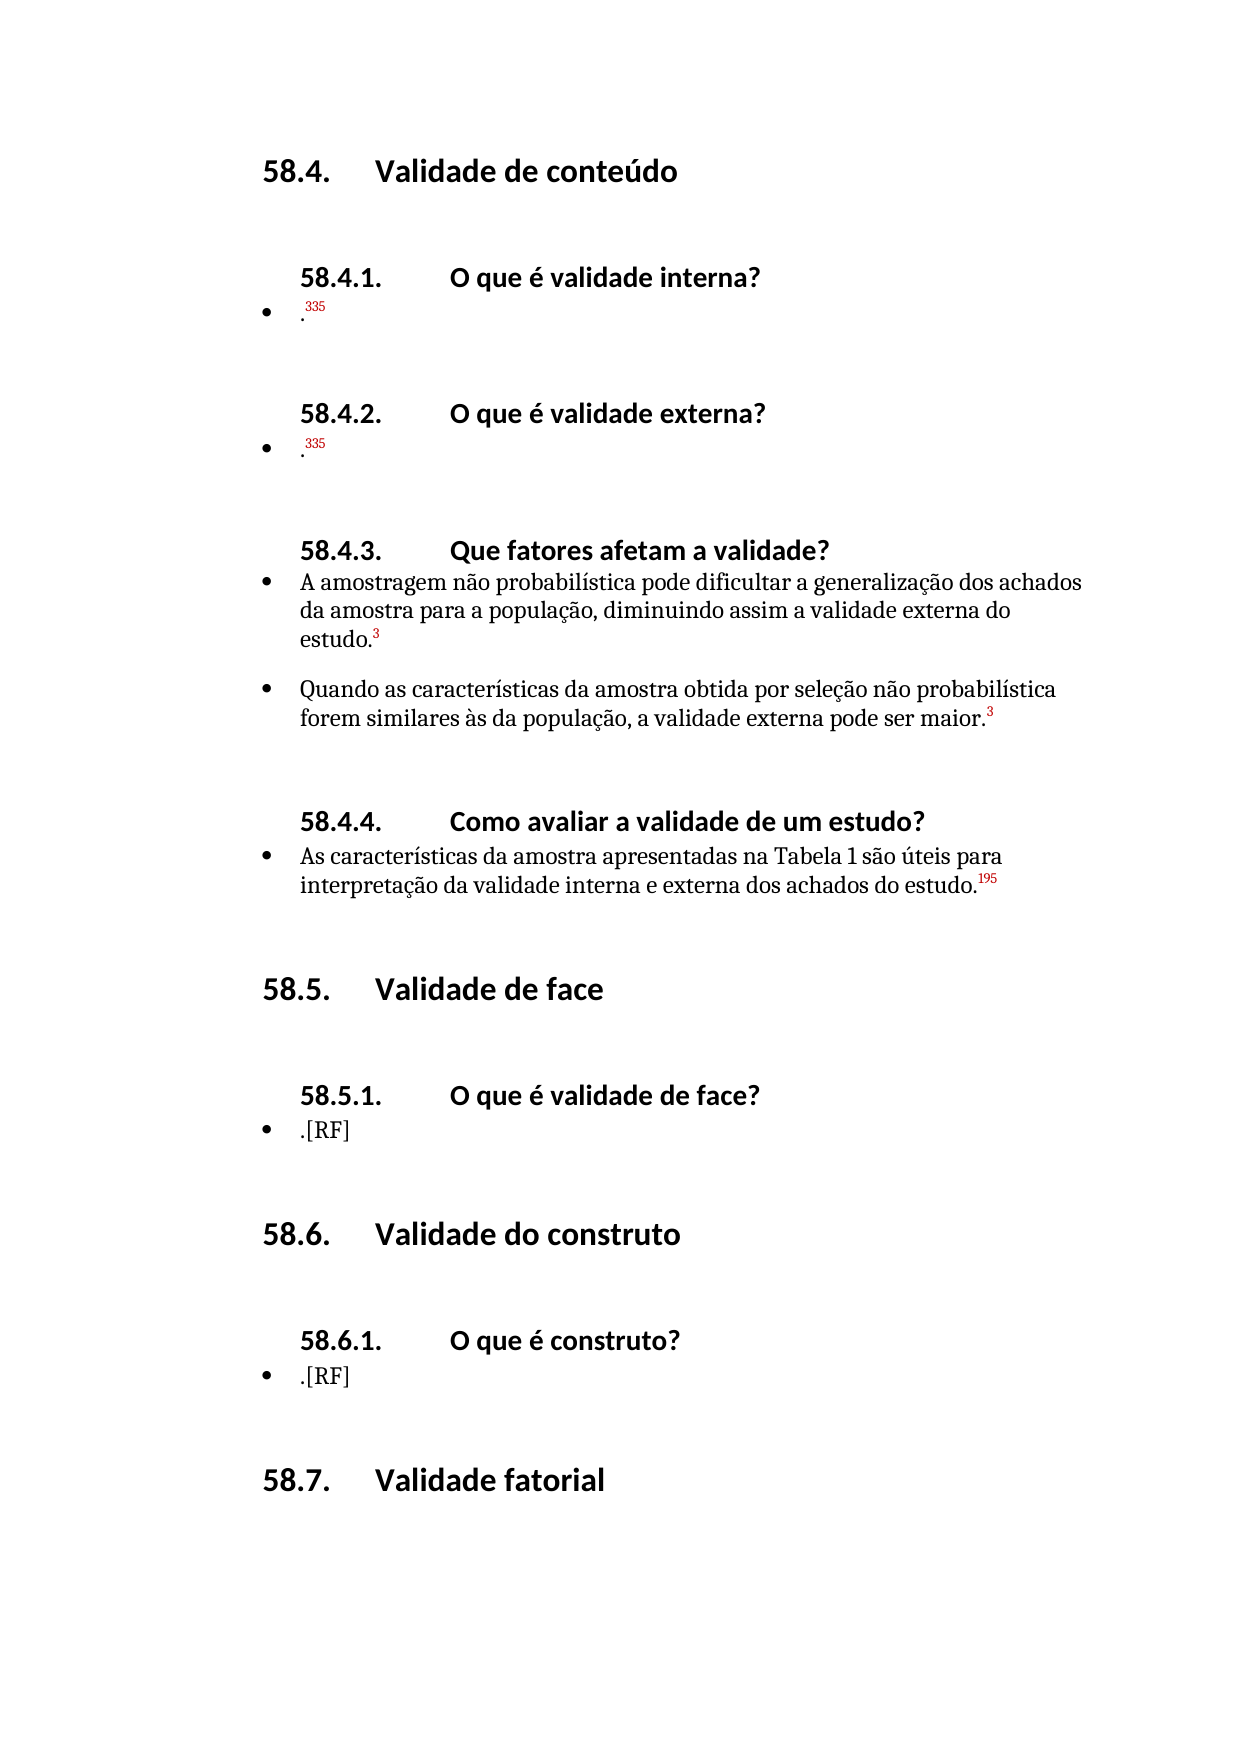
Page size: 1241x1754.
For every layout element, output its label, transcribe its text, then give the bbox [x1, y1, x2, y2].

list As características da amostra apresentadas na Tabela 1 são úteis para interpretação da validade interna e externa dos achados do estudo.195 [262, 842, 1090, 899]
list Quando as características da amostra obtida por seleção não probabilística forem similares às da população, a validade externa pode ser maior.3 [262, 675, 1090, 732]
subtitle O que é construto? [300, 1322, 1090, 1358]
subtitle Validade de conteúdo [262, 150, 1090, 191]
subtitle Validade fatorial [262, 1459, 1090, 1499]
subtitle O que é validade interna? [300, 259, 1090, 295]
list .[RF] [262, 1116, 1090, 1145]
list .[RF] [262, 1362, 1090, 1391]
subtitle O que é validade de face? [300, 1077, 1090, 1112]
list .335 [262, 298, 1090, 327]
list .335 [262, 435, 1090, 464]
subtitle Que fatores afetam a validade? [300, 532, 1090, 568]
subtitle Validade de face [262, 968, 1090, 1008]
subtitle O que é validade externa? [300, 396, 1090, 431]
subtitle Como avaliar a validade de um estudo? [300, 803, 1090, 838]
subtitle Validade do construto [262, 1213, 1090, 1254]
list A amostragem não probabilística pode dificultar a generalização dos achados da amostra para a população, diminuindo assim a validade externa do estudo.3 [262, 568, 1090, 654]
